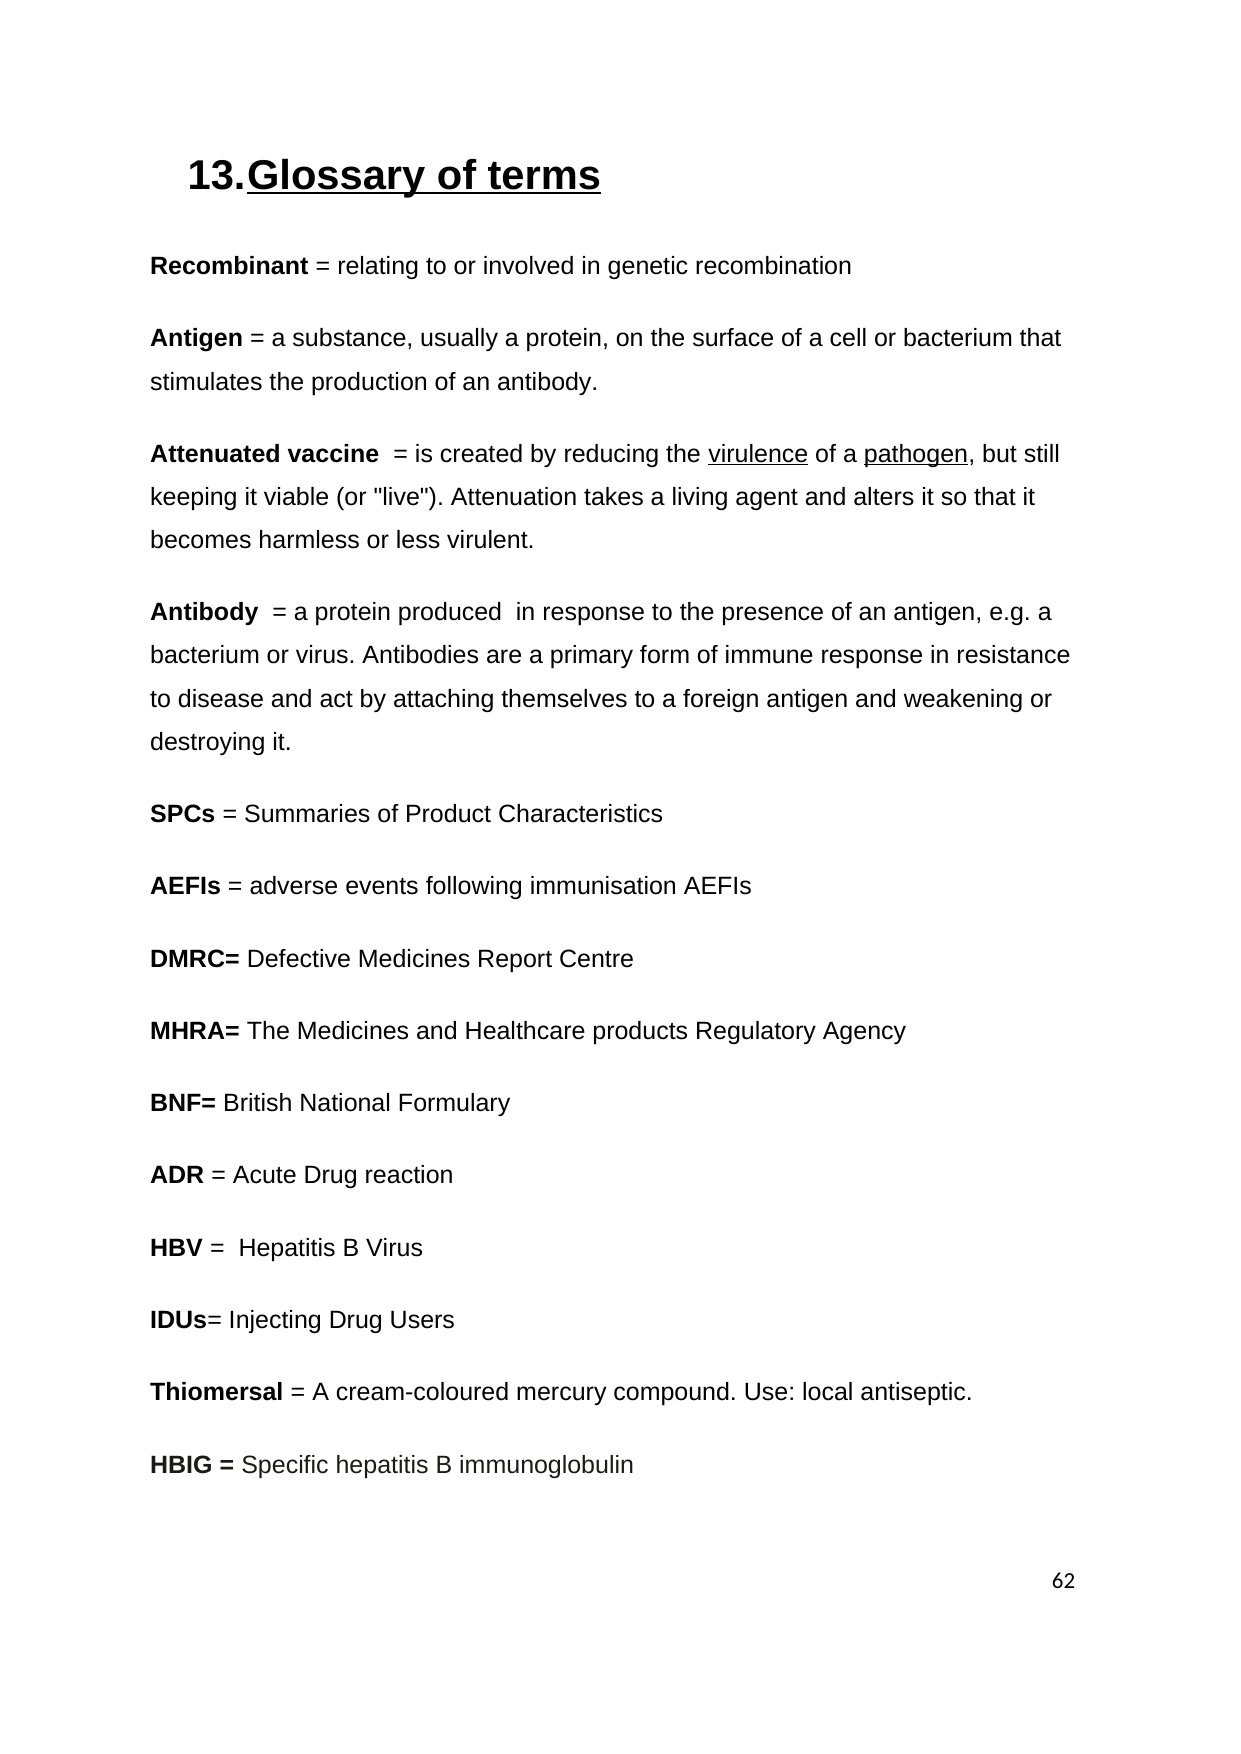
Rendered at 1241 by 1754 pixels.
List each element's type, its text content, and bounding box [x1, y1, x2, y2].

list Glossary of terms [187, 150, 1075, 198]
text Attenuated vaccine = is created by reducing the virulence of a pathogen, but still keeping it viable (or "live"). Attenuation takes a living agent and alters it so that it becomes harmless or less virulent. [150, 439, 1075, 554]
text MHRA= The Medicines and Healthcare products Regulatory Agency [150, 1016, 1075, 1044]
text HBV = Hepatitis B Virus [150, 1233, 1075, 1261]
text HBIG = Specific hepatitis B immunoglobulin [150, 1449, 1075, 1478]
text Antibody = a protein produced in response to the presence of an antigen, e.g. a bacterium or virus. Antibodies are a primary form of immune response in resistance to disease and act by attaching themselves to a foreign antigen and weakening or destroying it. [150, 597, 1075, 755]
text Antigen = a substance, usually a protein, on the surface of a cell or bacterium that stimulates the production of an antibody. [150, 323, 1075, 395]
text BNF= British National Formulary [150, 1088, 1075, 1117]
text SPCs = Summaries of Product Characteristics [150, 799, 1075, 828]
text Recombinant = relating to or involved in genetic recombination [150, 251, 1075, 280]
text AEFIs = adverse events following immunisation AEFIs [150, 871, 1075, 900]
text IDUs= Injecting Drug Users [150, 1305, 1075, 1334]
text DMRC= Defective Medicines Report Centre [150, 943, 1075, 972]
text Thiomersal = A cream-coloured mercury compound. Use: local antiseptic. [150, 1377, 1075, 1406]
text ADR = Acute Drug reaction [150, 1160, 1075, 1189]
